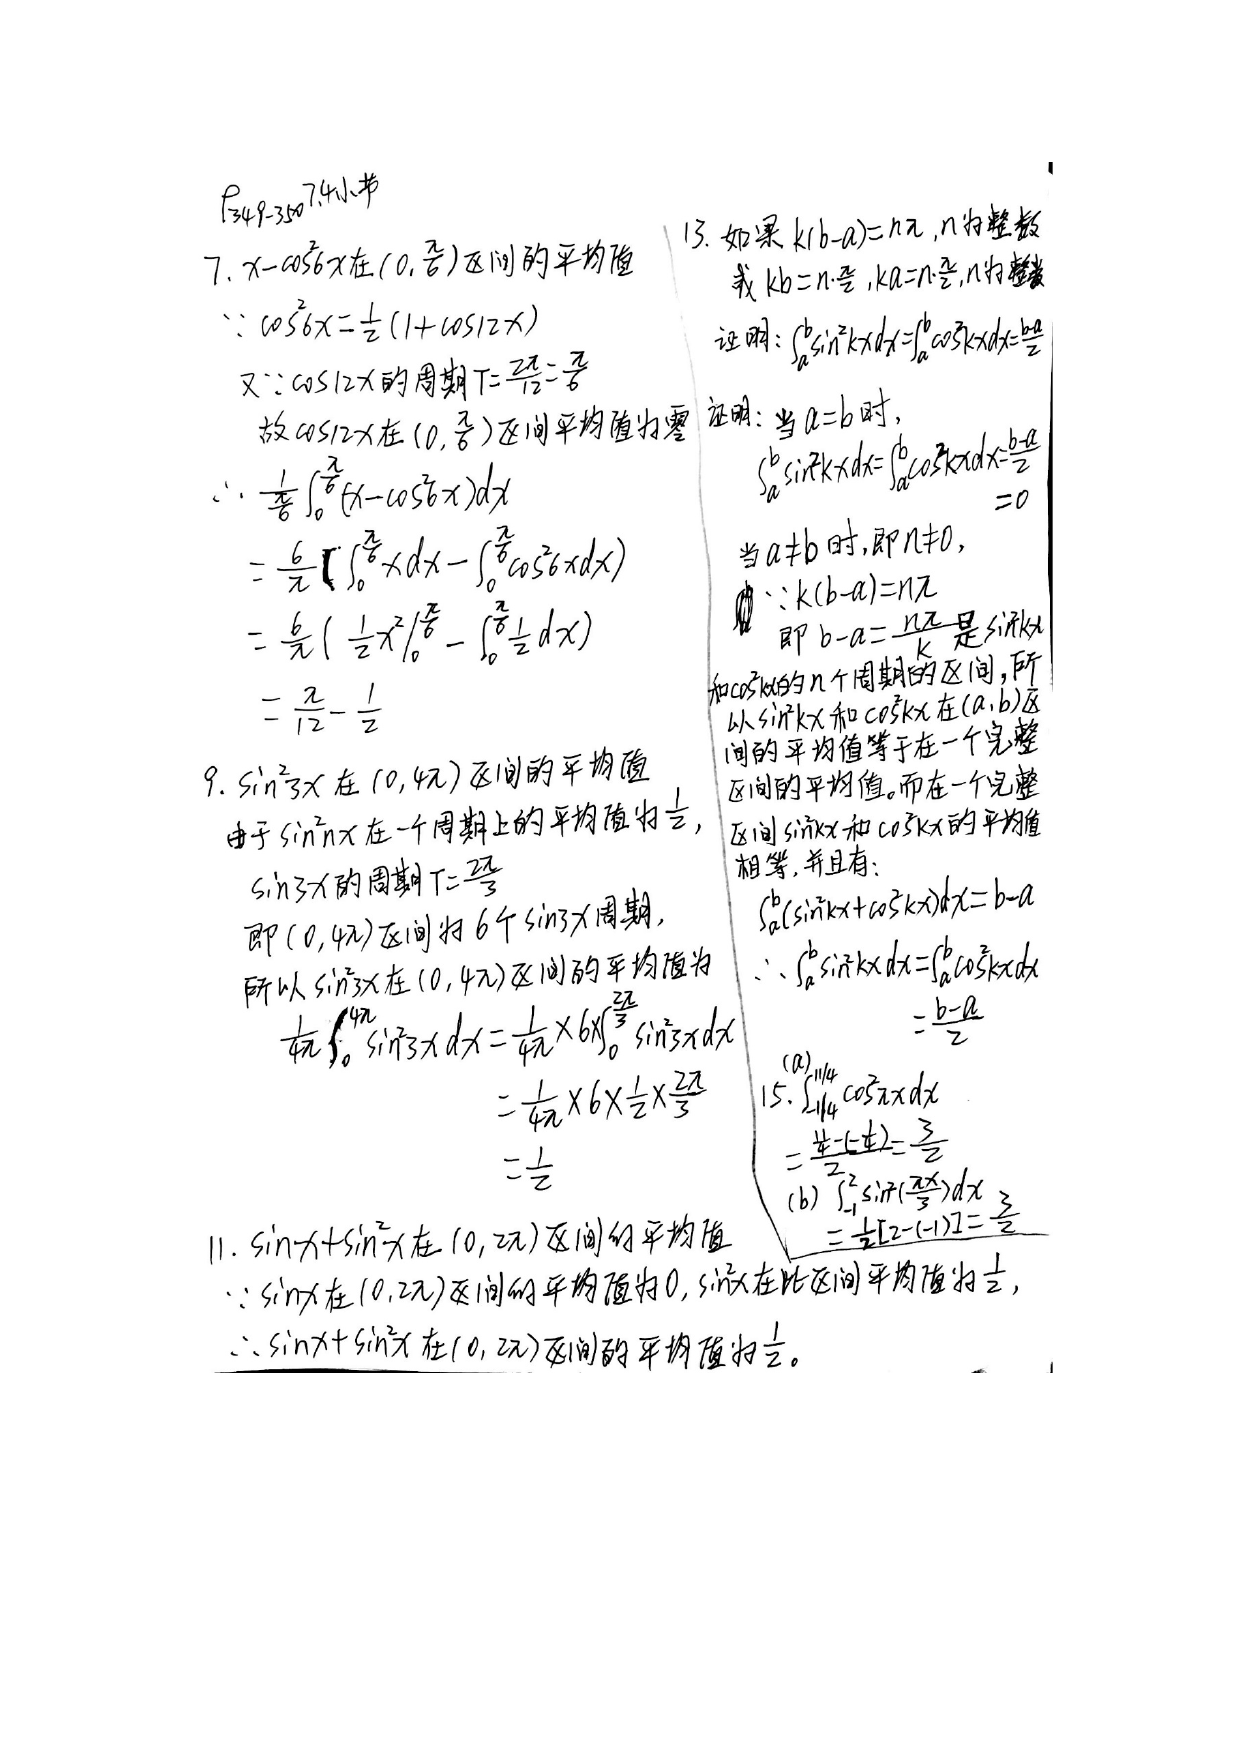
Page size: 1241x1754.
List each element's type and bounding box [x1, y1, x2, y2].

picture [187, 162, 1053, 1373]
